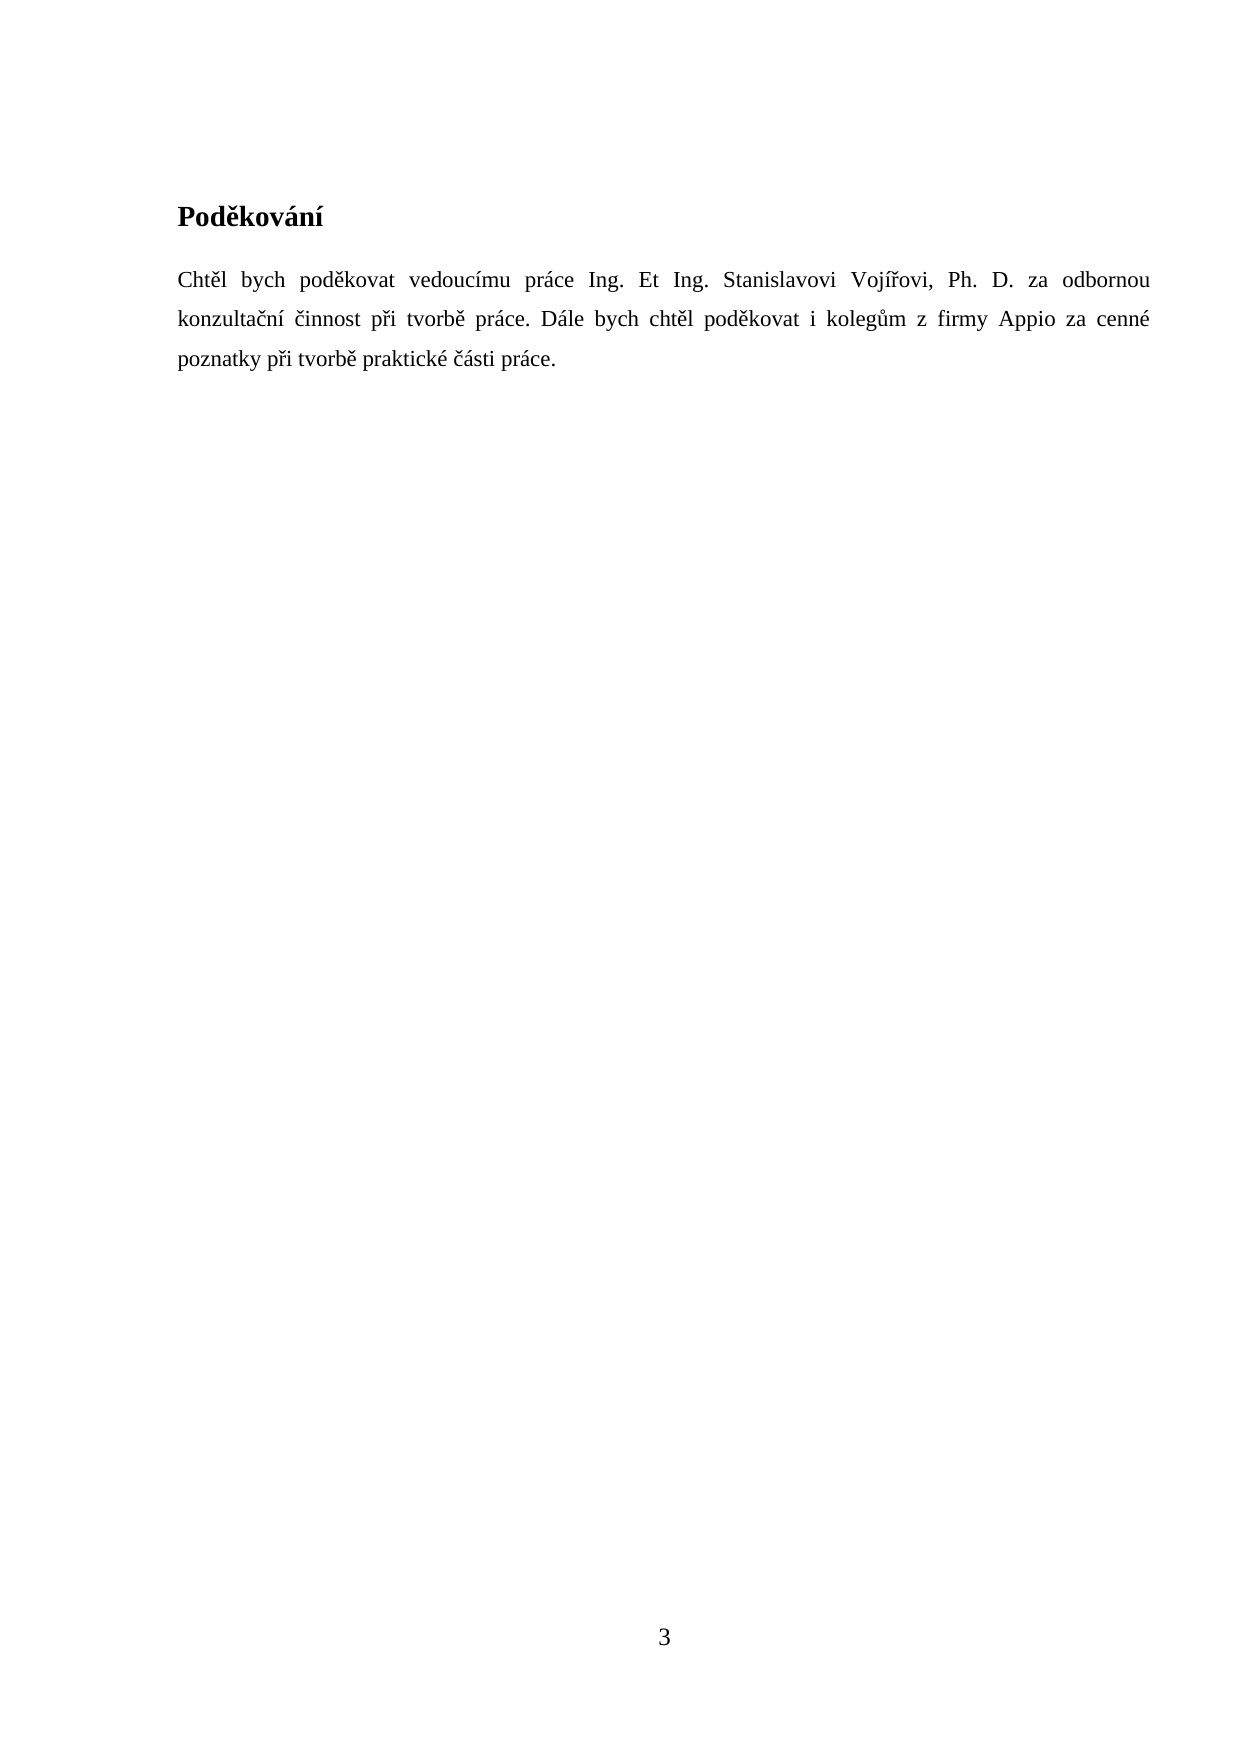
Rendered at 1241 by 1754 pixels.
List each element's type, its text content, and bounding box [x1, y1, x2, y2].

text Chtěl bych poděkovat vedoucímu práce Ing. Et Ing. Stanislavovi Vojířovi, Ph. D. za odbornou konzultační činnost při tvorbě práce. Dále bych chtěl poděkovat i kolegům z firmy Appio za cenné poznatky při tvorbě praktické části práce. [177, 266, 1152, 371]
text Poděkování [177, 199, 1152, 232]
